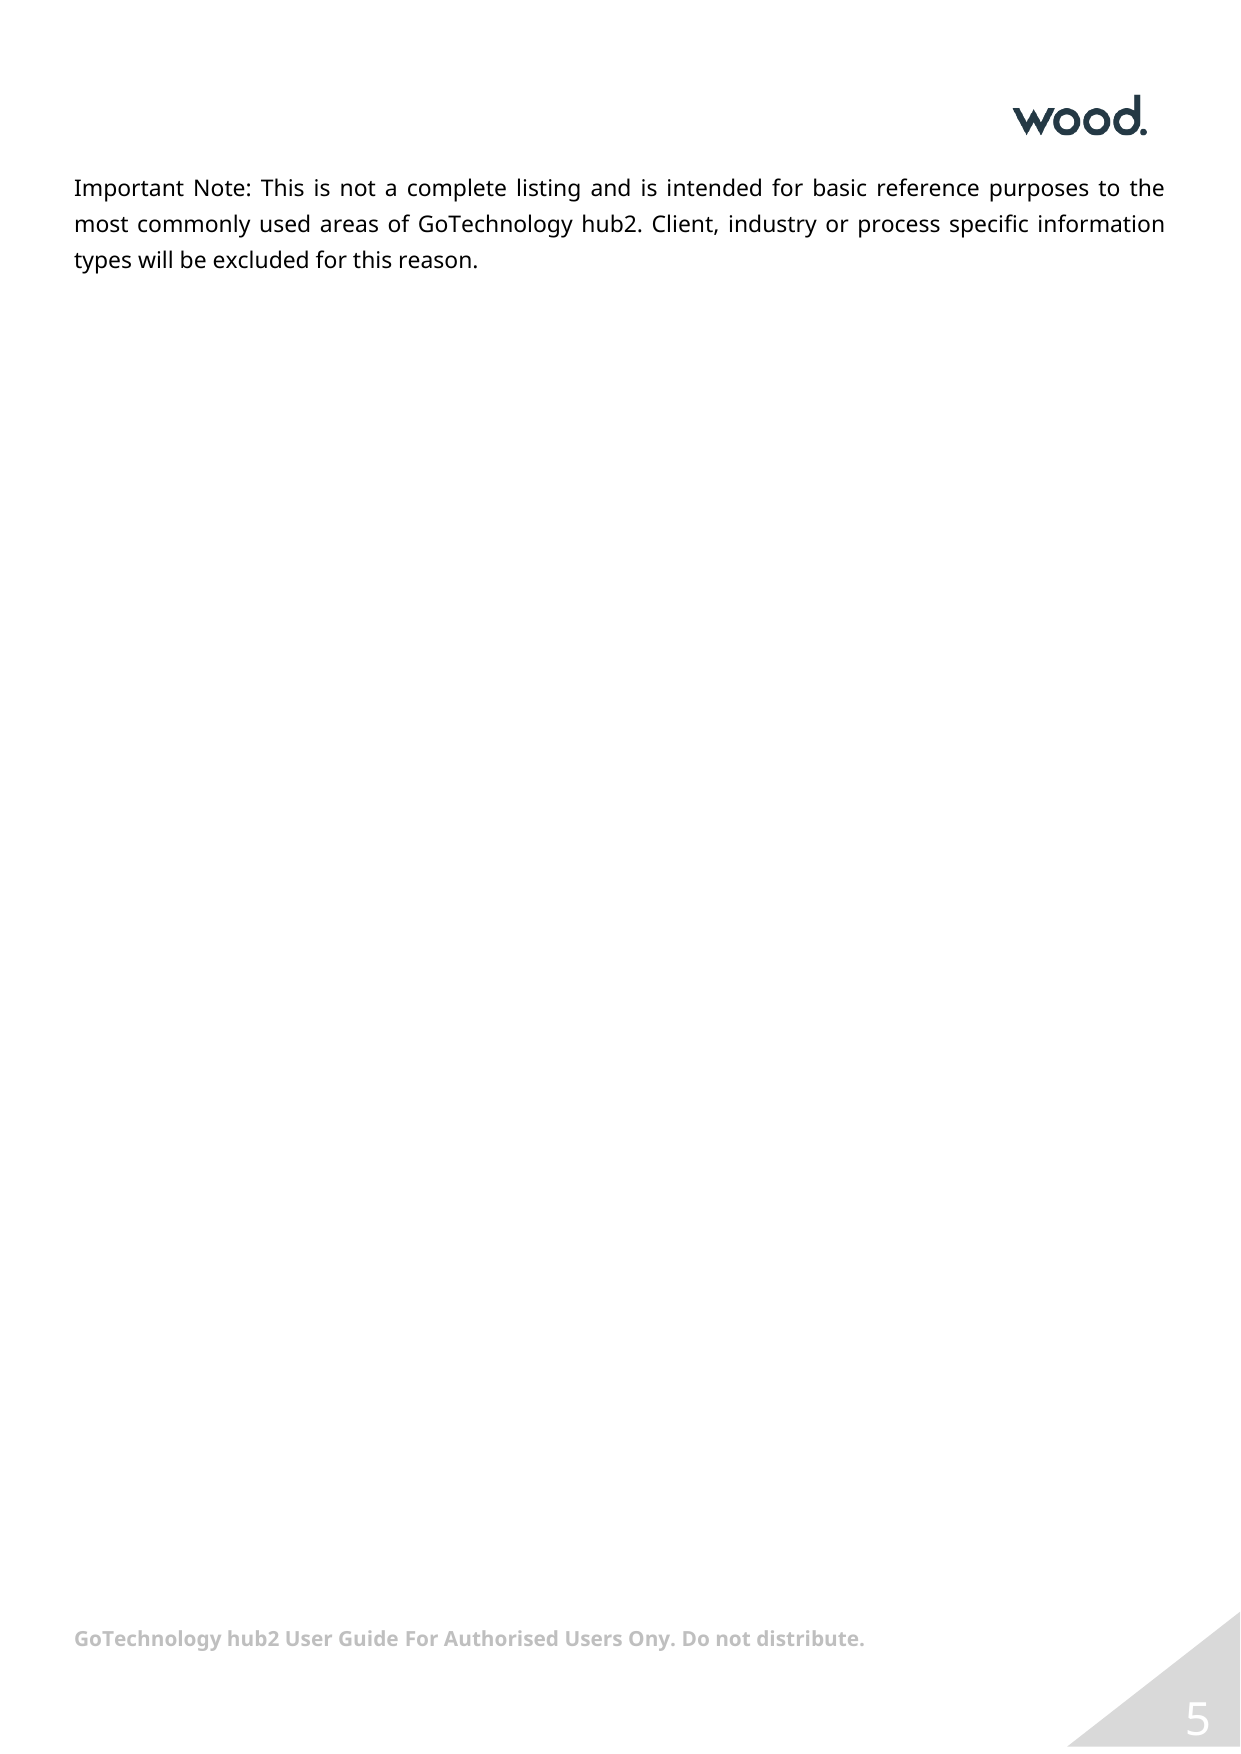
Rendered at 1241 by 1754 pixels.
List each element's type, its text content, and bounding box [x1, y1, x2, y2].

picture [991, 73, 1167, 156]
text Important Note: This is not a complete listing and is intended for basic reference purposes to the most commonly used areas of GoTechnology hub2. Client, industry or process specific information types will be excluded for this reason. [74, 172, 1167, 275]
